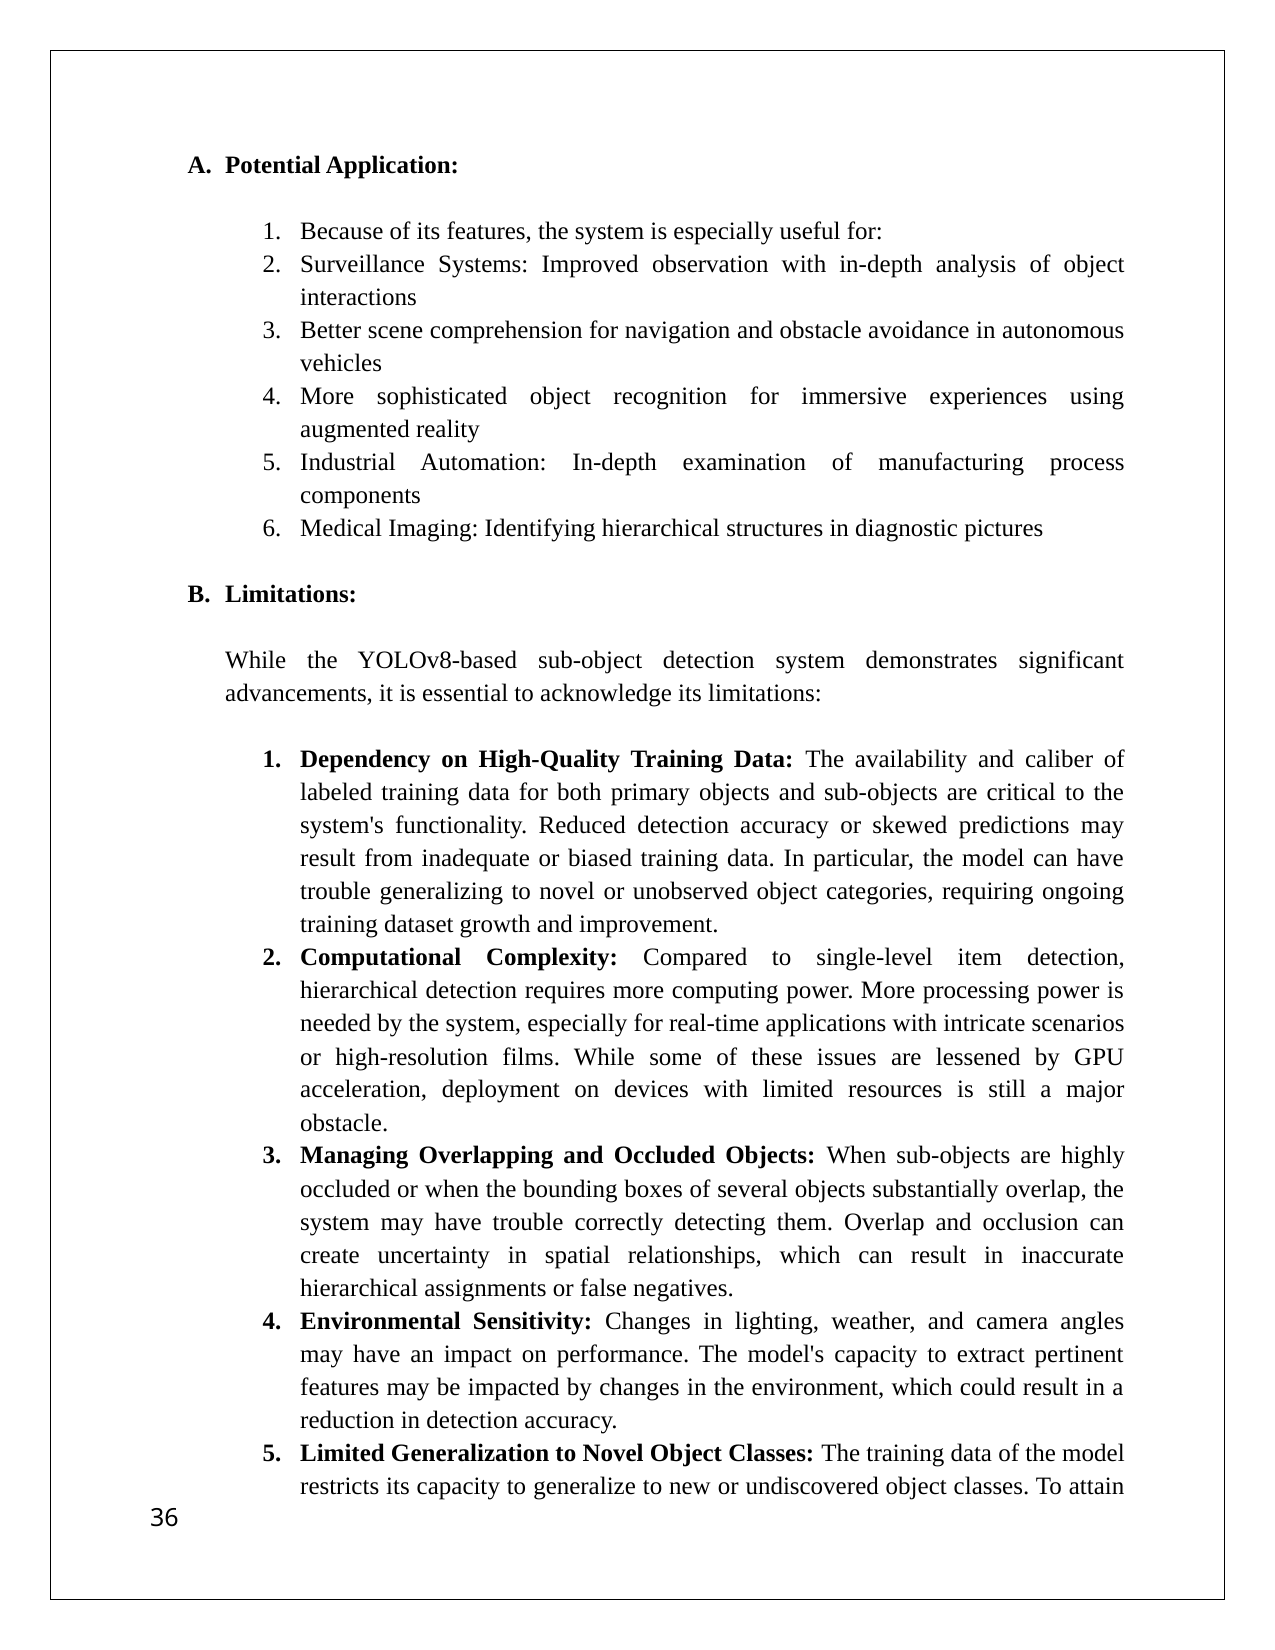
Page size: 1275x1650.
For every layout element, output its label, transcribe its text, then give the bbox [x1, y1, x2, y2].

list More sophisticated object recognition for immersive experiences using augmented reality [262, 381, 1125, 443]
list Potential Application: [187, 150, 1125, 179]
list Better scene comprehension for navigation and obstacle avoidance in autonomous vehicles [262, 315, 1125, 377]
list While the YOLOv8-based sub-object detection system demonstrates significant advancements, it is essential to acknowledge its limitations: [225, 645, 1125, 707]
list Industrial Automation: In-depth examination of manufacturing process components [262, 447, 1125, 509]
list Environmental Sensitivity: Changes in lighting, weather, and camera angles may have an impact on performance. The model's capacity to extract pertinent features may be impacted by changes in the environment, which could result in a reduction in detection accuracy. [262, 1306, 1125, 1433]
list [262, 1438, 1125, 1499]
list Dependency on High-Quality Training Data: The availability and caliber of labeled training data for both primary objects and sub-objects are critical to the system's functionality. Reduced detection accuracy or skewed predictions may result from inadequate or biased training data. In particular, the model can have trouble generalizing to novel or unobserved object categories, requiring ongoing training dataset growth and improvement. [262, 744, 1125, 938]
list Medical Imaging: Identifying hierarchical structures in diagnostic pictures [262, 513, 1125, 542]
list Computational Complexity: Compared to single-level item detection, hierarchical detection requires more computing power. More processing power is needed by the system, especially for real-time applications with intricate scenarios or high-resolution films. While some of these issues are lessened by GPU acceleration, deployment on devices with limited resources is still a major obstacle. [262, 942, 1125, 1136]
list Limitations: [187, 579, 1125, 608]
list Because of its features, the system is especially useful for: [262, 216, 1125, 245]
list Surveillance Systems: Improved observation with in-depth analysis of object interactions [262, 249, 1125, 311]
list Managing Overlapping and Occluded Objects: When sub-objects are highly occluded or when the bounding boxes of several objects substantially overlap, the system may have trouble correctly detecting them. Overlap and occlusion can create uncertainty in spatial relationships, which can result in inaccurate hierarchical assignments or false negatives. [262, 1141, 1125, 1301]
